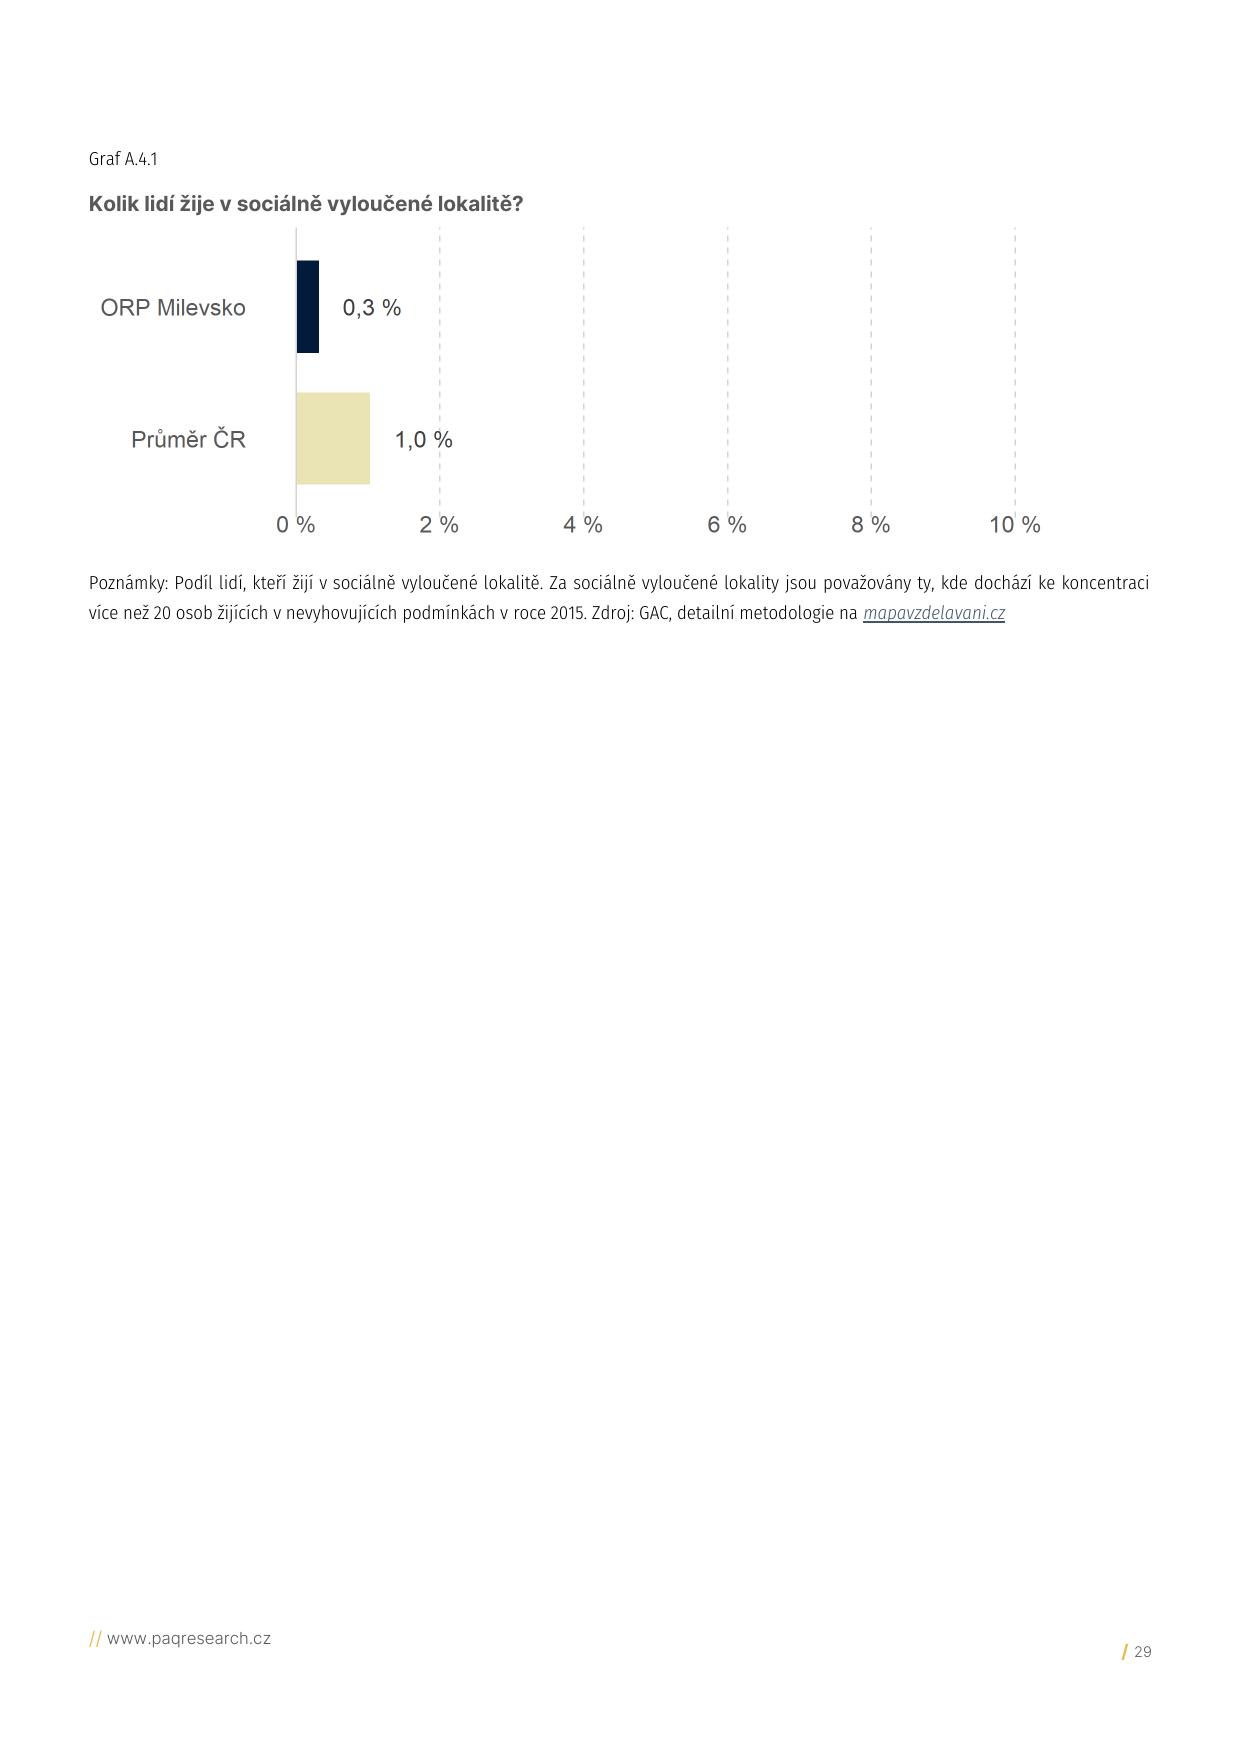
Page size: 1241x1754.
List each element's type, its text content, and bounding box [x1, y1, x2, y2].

text Poznámky: Podíl lidí, kteří žijí v sociálně vyloučené lokalitě. Za sociálně vyloučené lokality jsou považovány ty, kde dochází ke koncentraci více než 20 osob žijících v nevyhovujících podmínkách v roce 2015. Zdroj: GAC, detailní metodologie na mapavzdelavani.cz [89, 564, 1152, 625]
picture [88, 216, 1139, 548]
text Kolik lidí žije v sociálně vyloučené lokalitě? [89, 186, 1152, 216]
text Graf A.4.1 [89, 148, 1152, 170]
